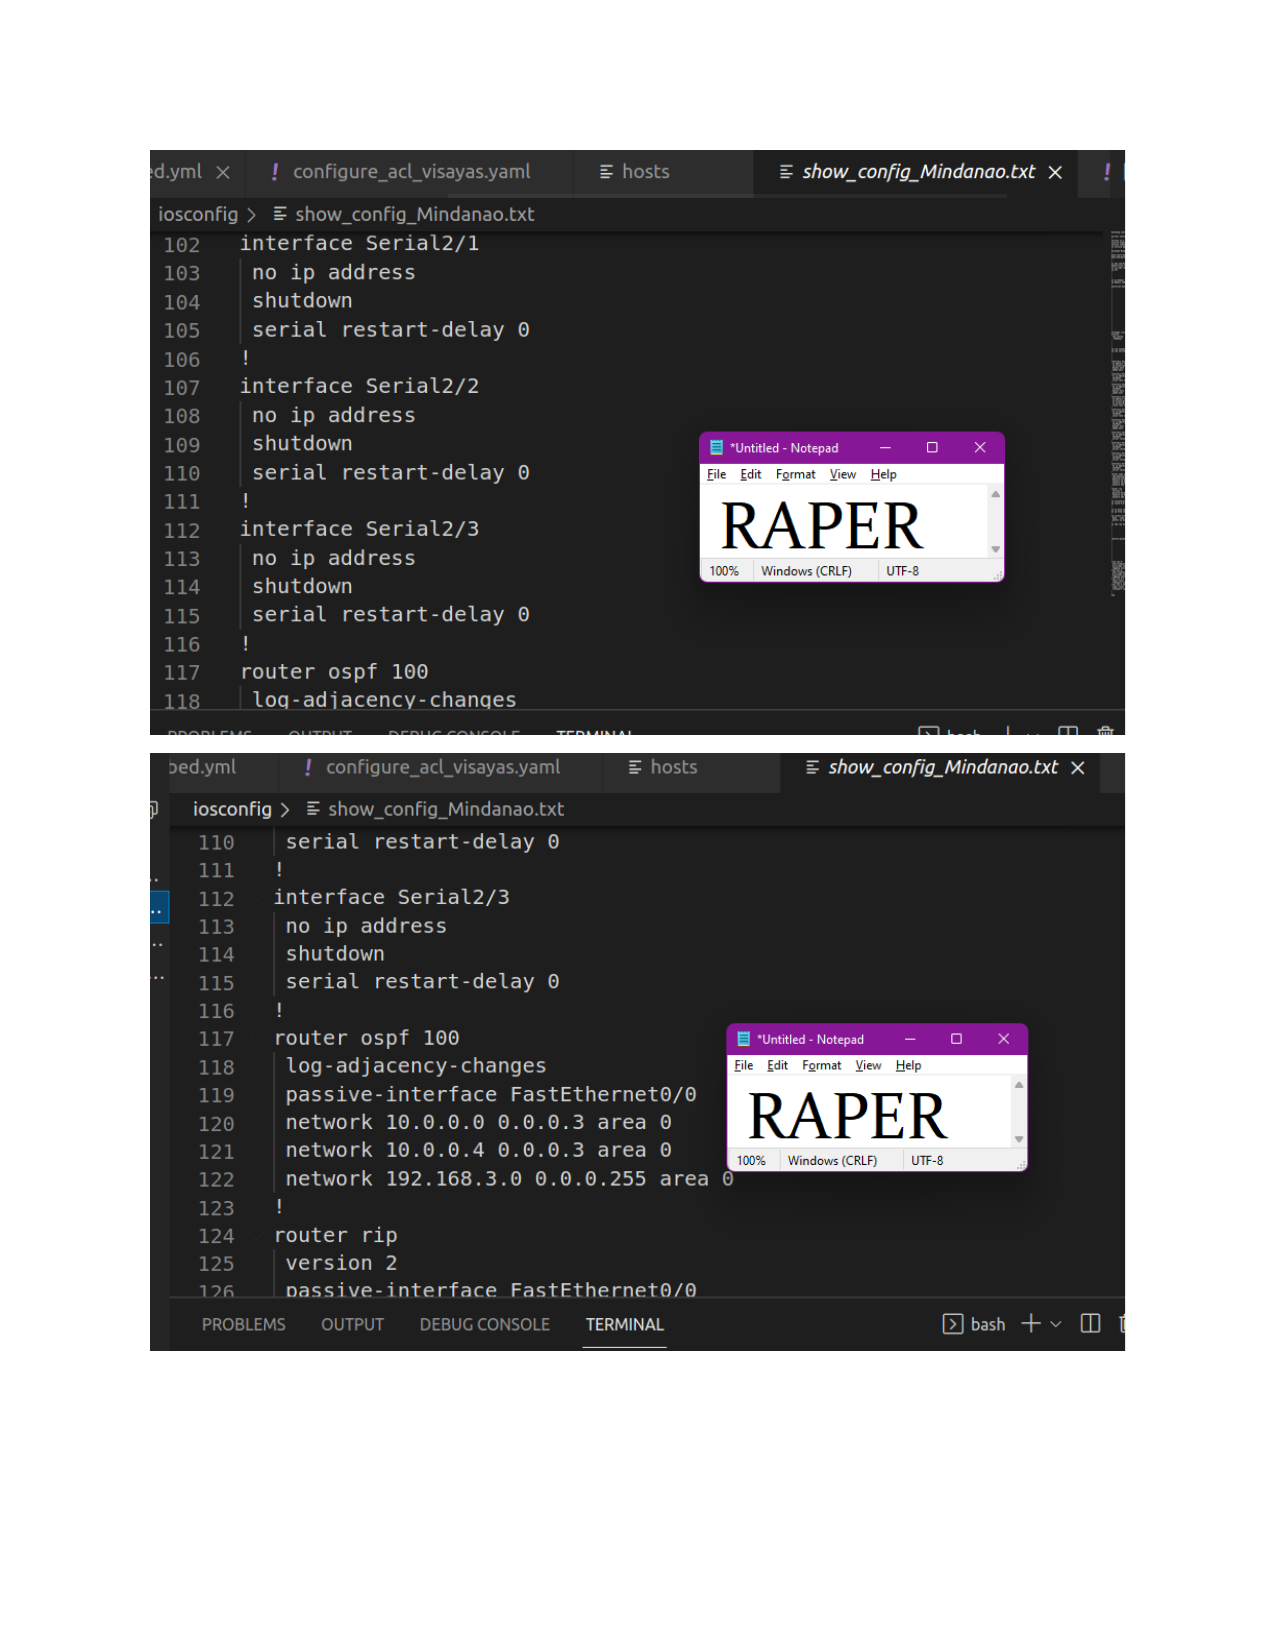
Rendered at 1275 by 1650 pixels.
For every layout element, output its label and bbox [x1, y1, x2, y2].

picture [150, 150, 1125, 735]
picture [150, 753, 1125, 1351]
